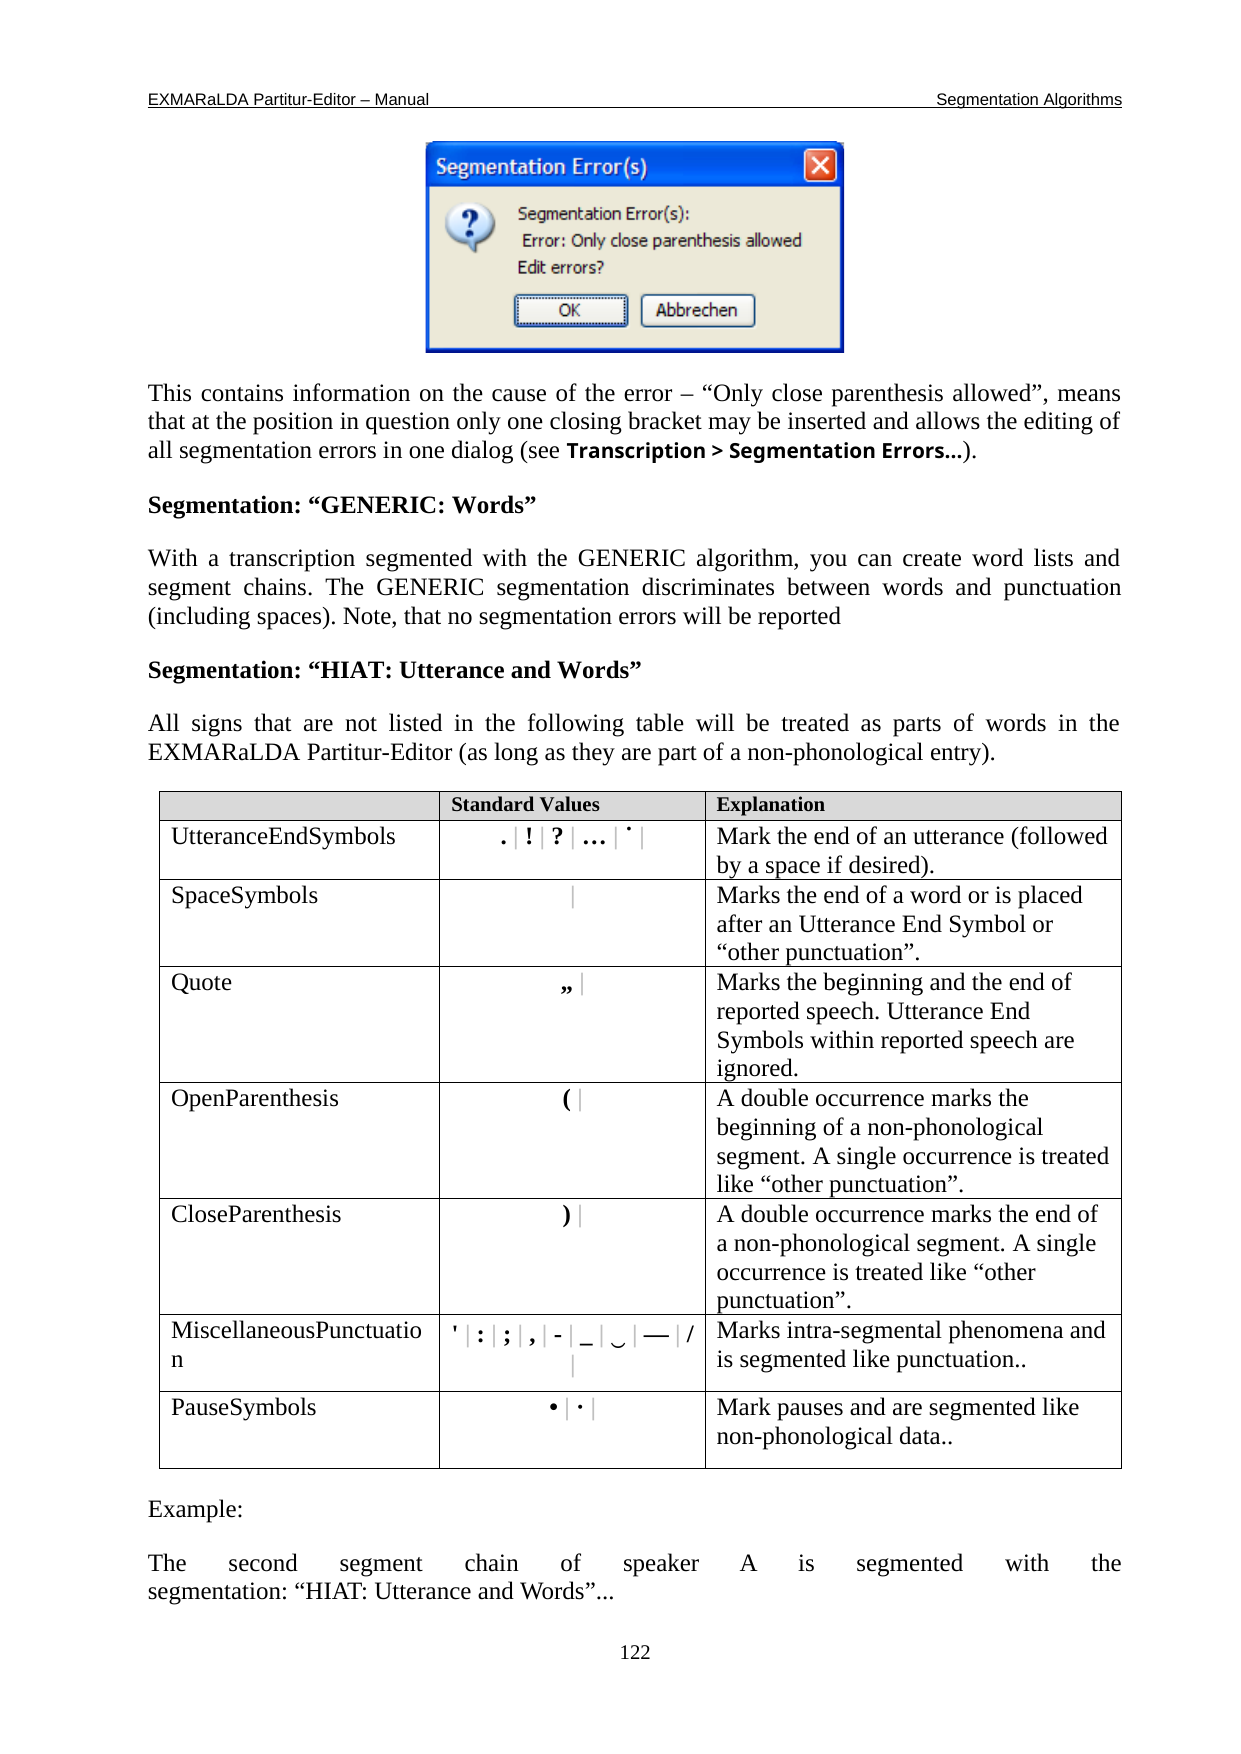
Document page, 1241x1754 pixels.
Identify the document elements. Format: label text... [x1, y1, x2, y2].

table_cell ) | [440, 1199, 705, 1314]
text All signs that are not listed in the following table will be treated as parts of words in the EXMARaLDA Partitur-Editor (as long as they are part of a non-phonological entry). [148, 708, 1122, 766]
table_cell Mark the end of an utterance (followed by a space if desired). [706, 821, 1121, 879]
subtitle Segmentation: “HIAT: Utterance and Words” [148, 655, 1122, 683]
table_cell A double occurrence marks the beginning of a non-phonological segment. A single occurrence is treated like “other punctuation”. [706, 1083, 1121, 1198]
text Example: [148, 1494, 1122, 1523]
table_header Standard Values [440, 792, 705, 820]
table_cell Marks the beginning and the end of reported speech. Utterance End Symbols within reported speech are ignored. [706, 967, 1121, 1082]
text With a transcription segmented with the GENERIC algorithm, you can create word lists and segment chains. The GENERIC segmentation discriminates between words and punctuation (including spaces). Note, that no segmentation errors will be reported [148, 543, 1122, 630]
table_cell A double occurrence marks the end of a non-phonological segment. A single occurrence is treated like “other punctuation”. [706, 1199, 1121, 1314]
table_cell ' | : | ; | , | - | _ | ‿ | — | / | [440, 1315, 705, 1391]
table_cell Mark pauses and are segmented like non-phonological data.. [706, 1392, 1121, 1468]
table_cell PauseSymbols [160, 1392, 439, 1468]
table_cell „ | [440, 967, 705, 1082]
table_header Explanation [706, 792, 1121, 820]
table_cell ( | [440, 1083, 705, 1198]
subtitle Segmentation: “GENERIC: Words” [148, 490, 1122, 518]
table_cell • | · | [440, 1392, 705, 1468]
table_cell . | ! | ? | … | ˙ | [440, 821, 705, 879]
table_cell Marks intra-segmental phenomena and is segmented like punctuation.. [706, 1315, 1121, 1391]
text This contains information on the cause of the error – “Only close parenthesis allowed”, means that at the position in question only one closing bracket may be inserted and allows the editing of all segmentation errors in one dialog (see Transcription > Segmentation Errors...). [148, 378, 1122, 465]
table_cell SpaceSymbols [160, 880, 439, 966]
text The second segment chain of speaker A is segmented with the segmentation: “HIAT: Utterance and Words”... [148, 1548, 1122, 1605]
table_cell Quote [160, 967, 439, 1082]
table_cell UtteranceEndSymbols [160, 821, 439, 879]
table_header Name [160, 792, 439, 820]
table_cell MiscellaneousPunctuation [160, 1315, 439, 1391]
table_cell | [440, 880, 705, 966]
picture [425, 141, 845, 353]
table_cell OpenParenthesis [160, 1083, 439, 1198]
table_cell CloseParenthesis [160, 1199, 439, 1314]
table_cell Marks the end of a word or is placed after an Utterance End Symbol or “other punctuation”. [706, 880, 1121, 966]
